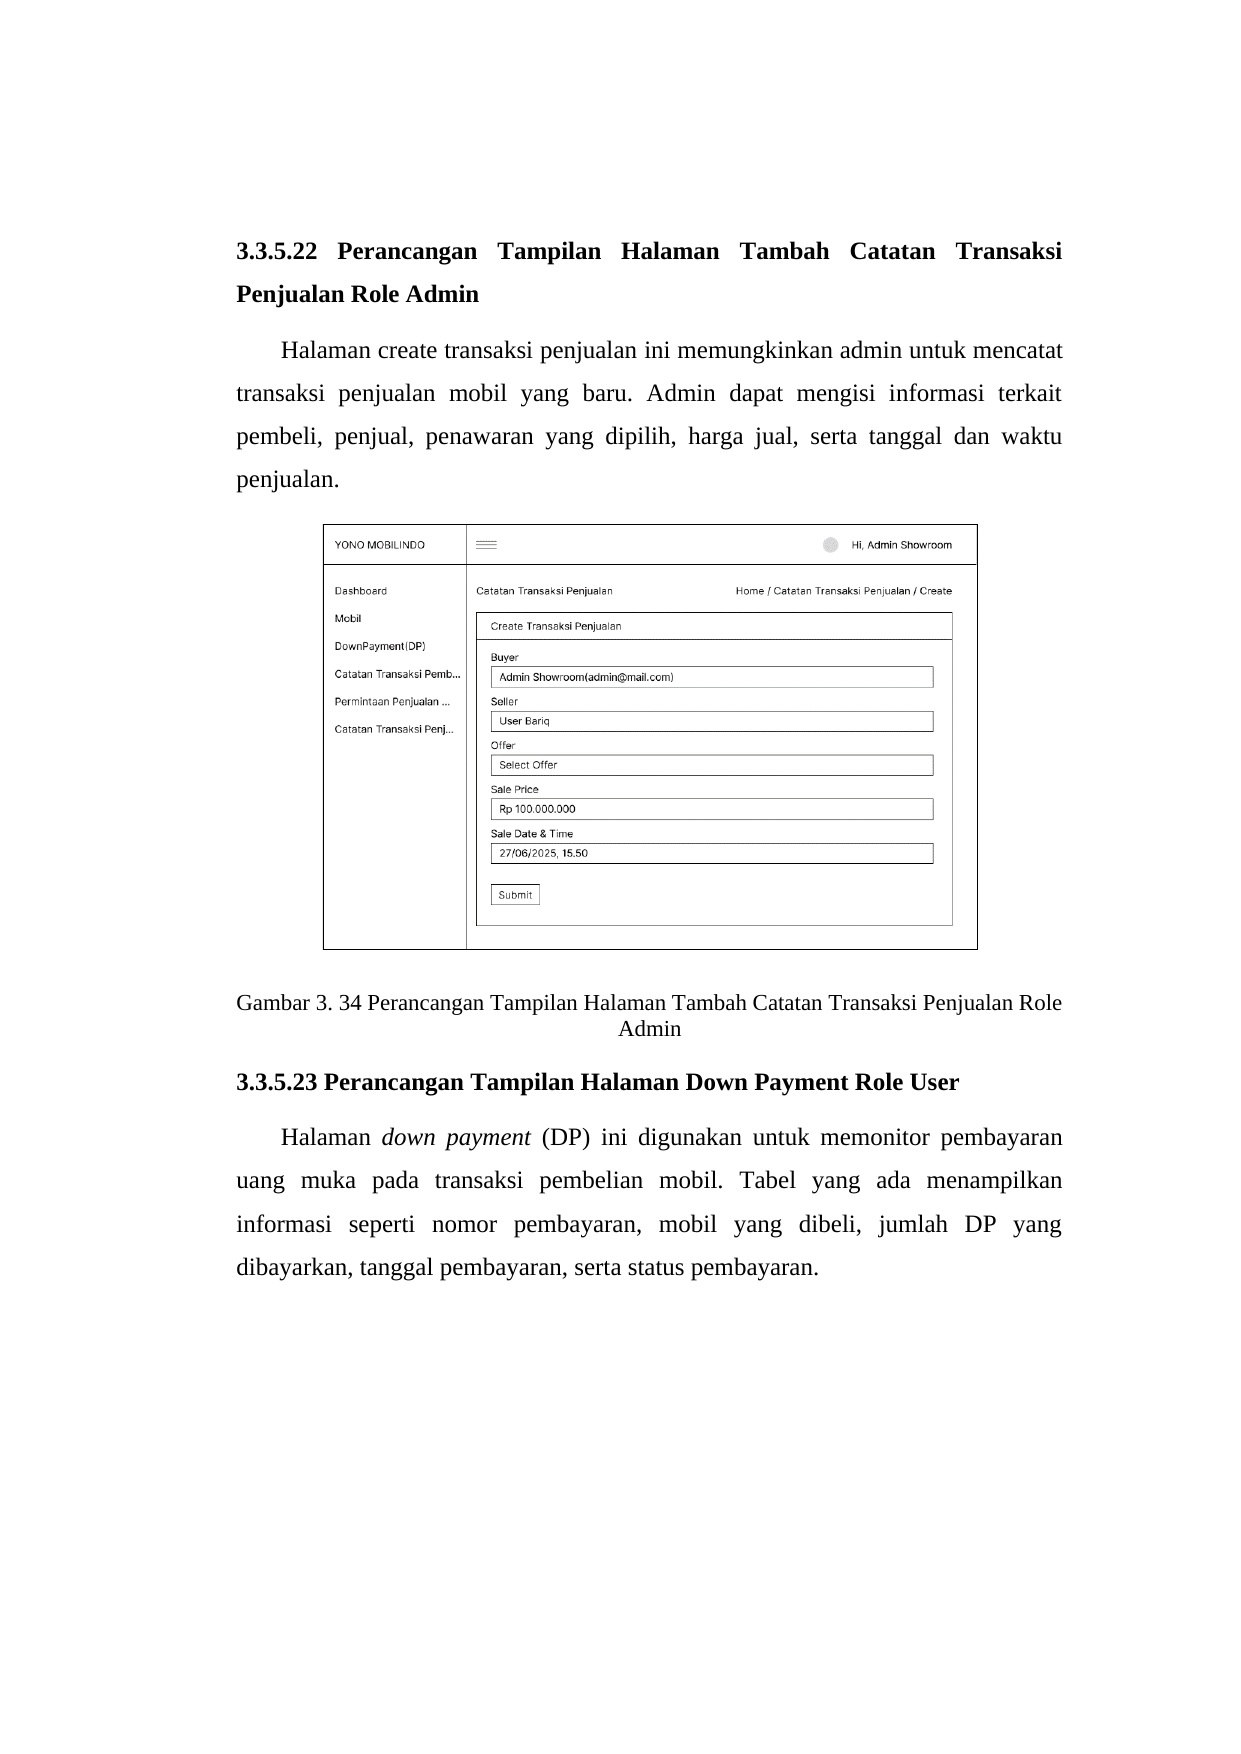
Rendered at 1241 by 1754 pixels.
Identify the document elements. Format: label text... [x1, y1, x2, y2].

subtitle 3.3.5.23 Perancangan Tampilan Halaman Down Payment Role User [236, 1067, 1063, 1096]
text Halaman create transaksi penjualan ini memungkinkan admin untuk mencatat transaksi penjualan mobil yang baru. Admin dapat mengisi informasi terkait pembeli, penjual, penawaran yang dipilih, harga jual, serta tanggal dan waktu penjualan. [236, 335, 1063, 493]
picture [324, 525, 977, 949]
text Gambar 3. 34 Perancangan Tampilan Halaman Tambah Catatan Transaksi Penjualan Role Admin [236, 989, 1063, 1042]
subtitle 3.3.5.22 Perancangan Tampilan Halaman Tambah Catatan Transaksi Penjualan Role Admin [236, 236, 1063, 308]
text Halaman down payment (DP) ini digunakan untuk memonitor pembayaran uang muka pada transaksi pembelian mobil. Tabel yang ada menampilkan informasi seperti nomor pembayaran, mobil yang dibeli, jumlah DP yang dibayarkan, tanggal pembayaran, serta status pembayaran. [236, 1122, 1063, 1281]
